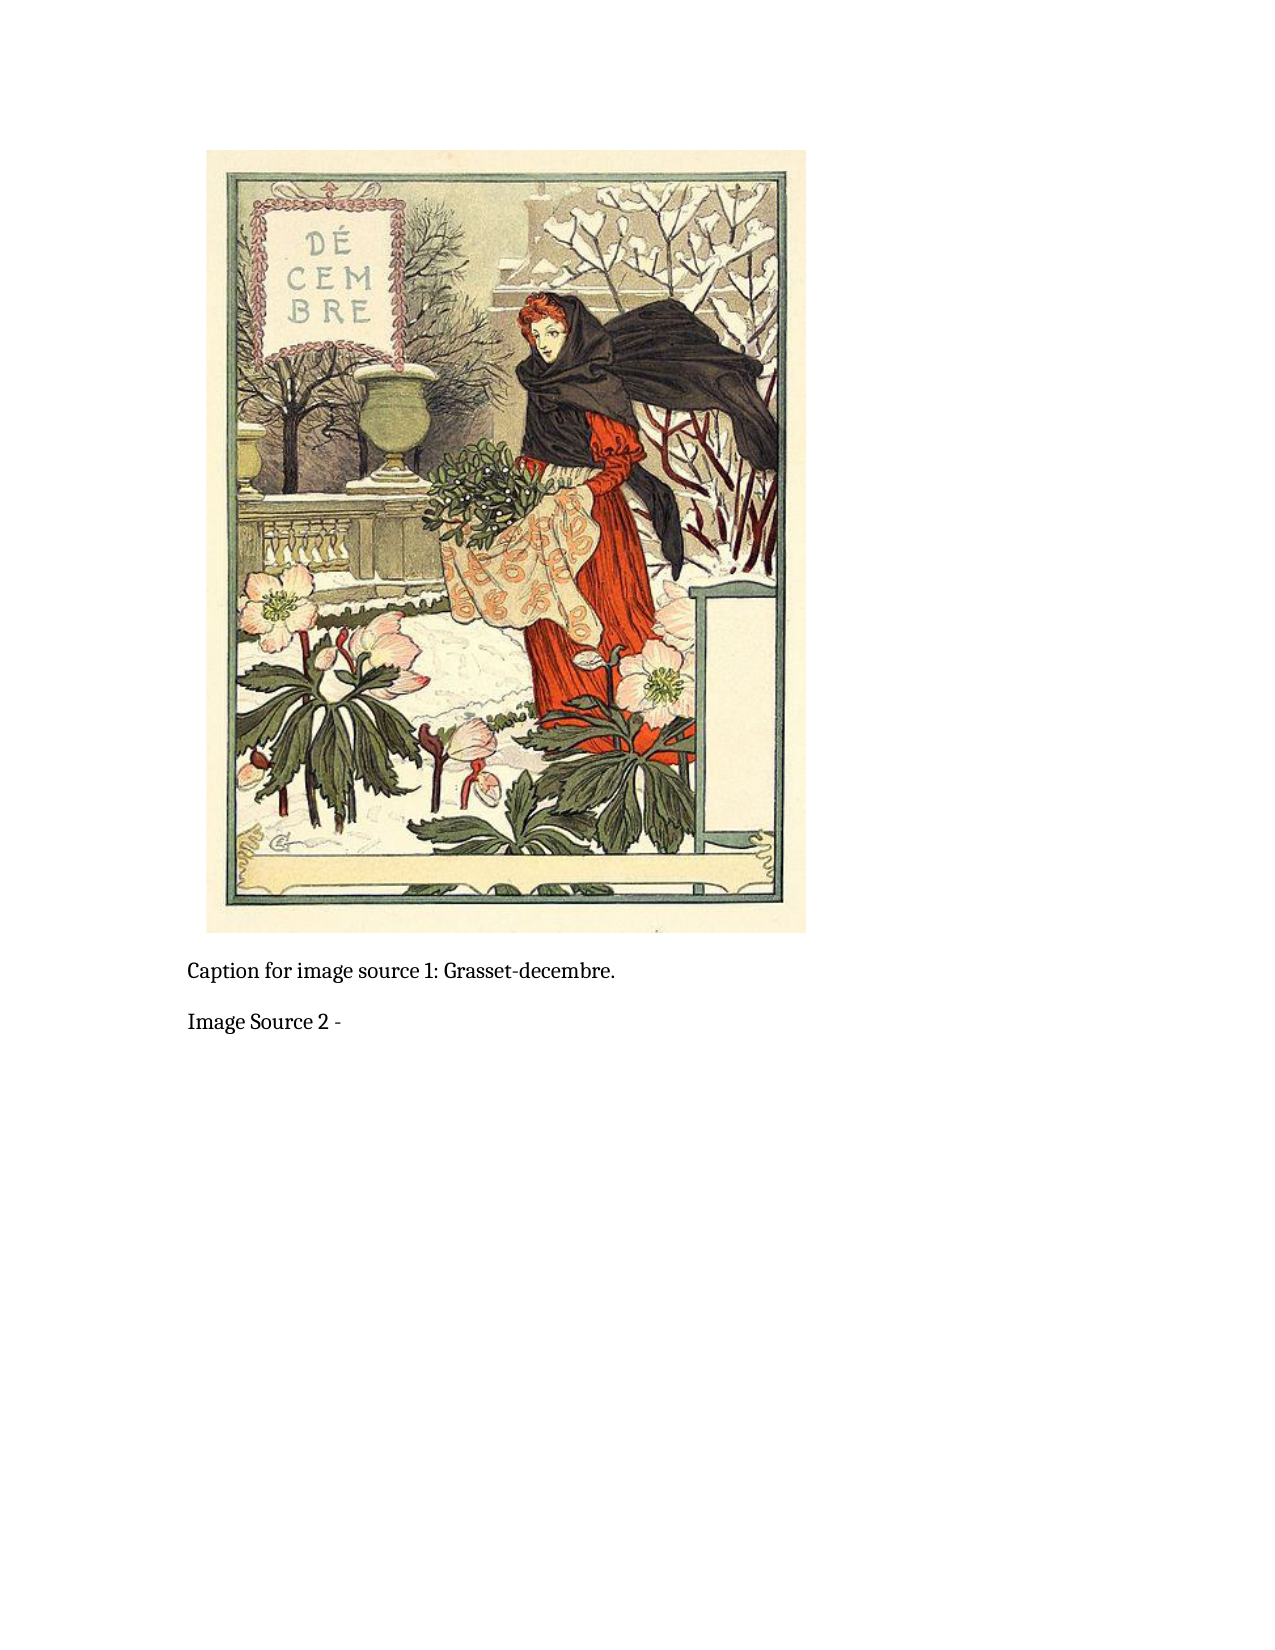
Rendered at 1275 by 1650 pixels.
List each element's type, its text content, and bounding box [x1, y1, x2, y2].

picture [206, 150, 807, 933]
text Caption for image source 1: Grasset-decembre. [187, 958, 1087, 984]
text Image Source 2 - [187, 1009, 1087, 1035]
